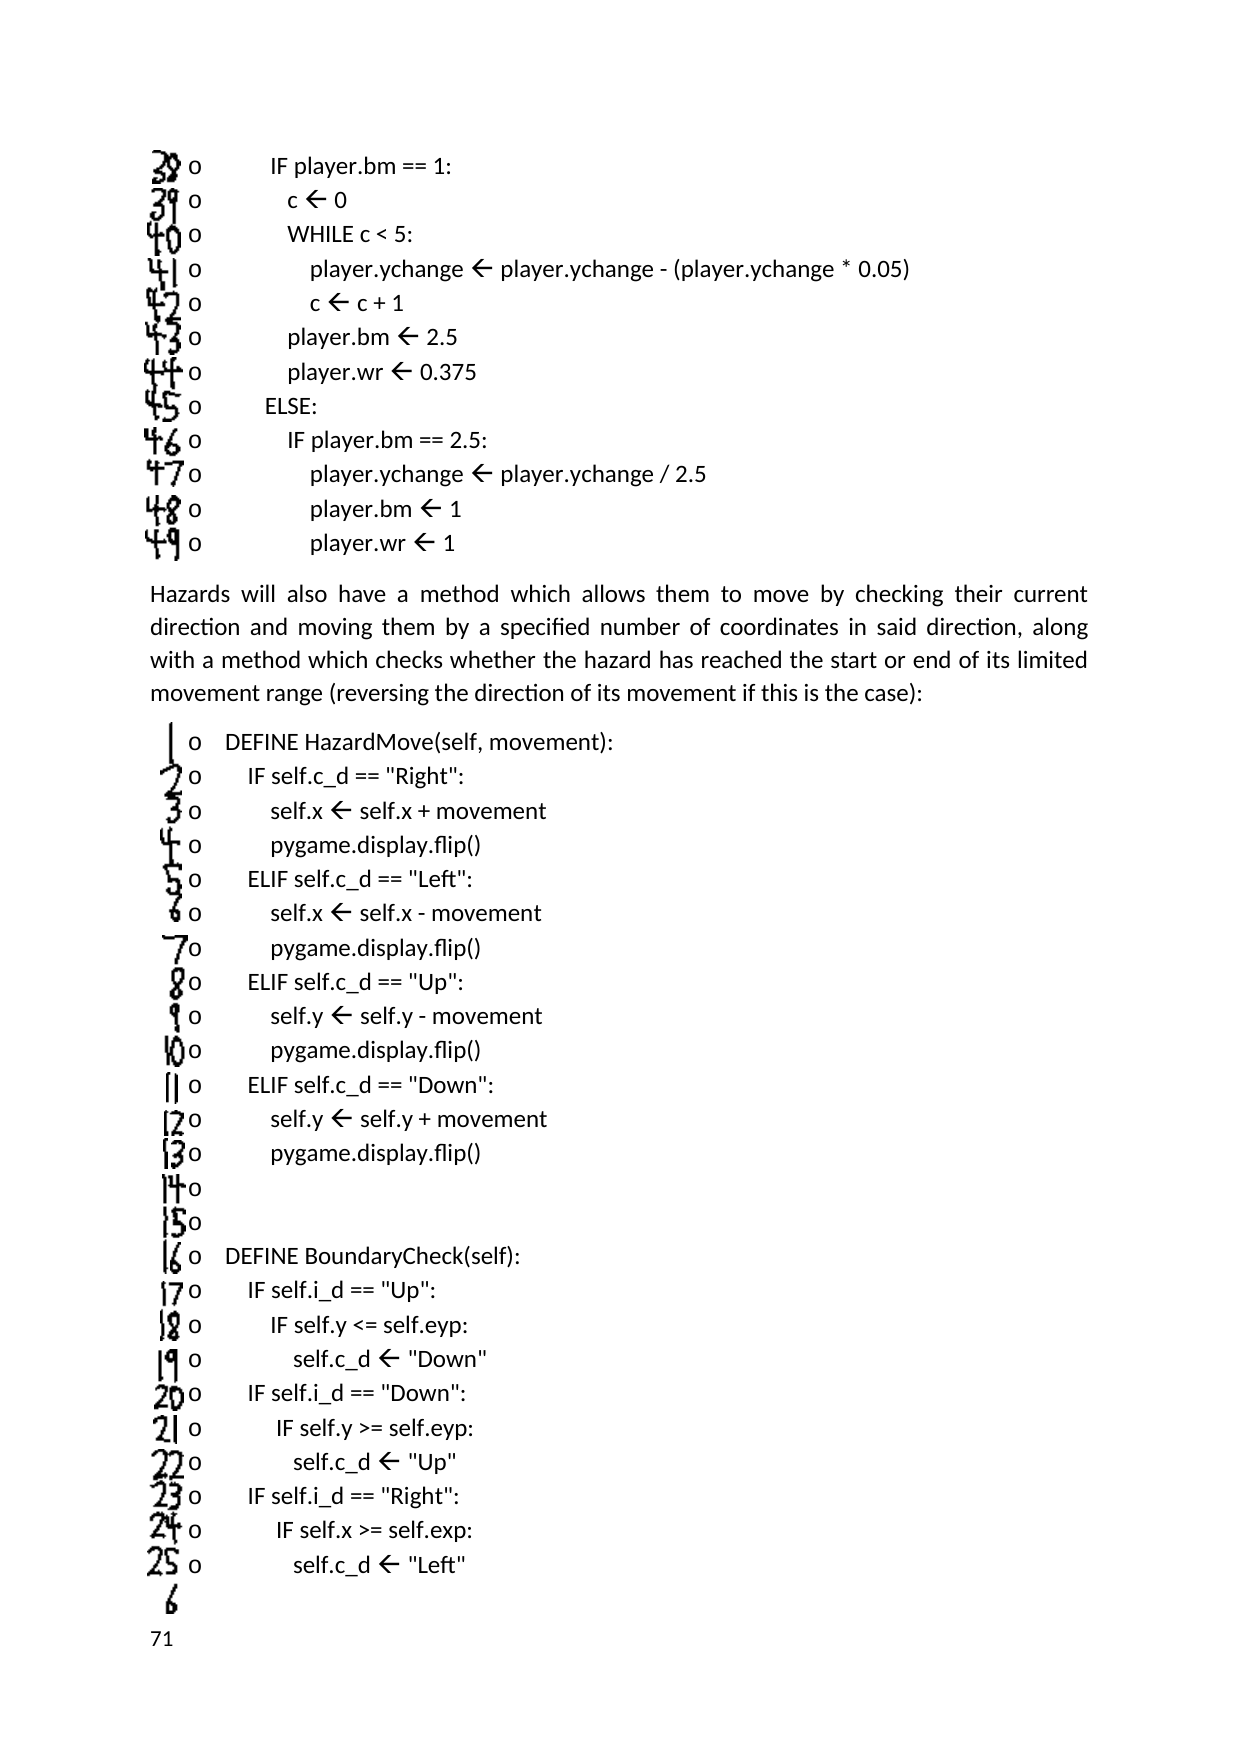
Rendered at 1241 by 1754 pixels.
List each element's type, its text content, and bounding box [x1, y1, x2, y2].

list self.c_d "Down" [187, 1343, 1090, 1375]
list player.wr 0.375 [187, 356, 1090, 387]
list pygame.display.flip() [188, 1035, 1090, 1066]
picture [162, 1174, 186, 1274]
picture [160, 1281, 183, 1341]
picture [145, 258, 181, 355]
list self.x self.x + movement [187, 795, 1090, 827]
list IF self.i_d == "Right": [187, 1480, 1090, 1512]
list c 0 [187, 184, 1090, 216]
list ELSE: [187, 390, 1090, 422]
picture [166, 1072, 178, 1104]
picture [147, 1449, 184, 1614]
list pygame.display.flip() [187, 829, 1090, 861]
list self.y self.y - movement [188, 1000, 1090, 1032]
picture [163, 1138, 168, 1169]
list pygame.display.flip() [187, 932, 1090, 964]
picture [162, 935, 188, 1067]
list self.x self.x - movement [187, 898, 1090, 929]
list IF self.y >= self.eyp: [187, 1412, 1090, 1443]
list IF self.y <= self.eyp: [187, 1309, 1090, 1341]
list self.y self.y + movement [187, 1103, 1090, 1135]
picture [145, 495, 181, 561]
list WHILE c < 5: [187, 218, 1090, 250]
list IF self.i_d == "Up": [187, 1274, 1090, 1306]
list player.ychange player.ychange - (player.ychange * 0.05) [187, 253, 1090, 284]
list IF player.bm == 2.5: [187, 424, 1090, 456]
list IF self.c_d == "Right": [187, 761, 1090, 792]
list DEFINE BoundaryCheck(self): [187, 1240, 1090, 1272]
list ELIF self.c_d == "Left": [187, 863, 1090, 895]
picture [152, 150, 181, 184]
picture [171, 1140, 185, 1169]
list c c + 1 [187, 287, 1090, 319]
list player.bm 1 [187, 493, 1090, 524]
list pygame.display.flip() [187, 1137, 1090, 1169]
text Hazards will also have a method which allows them to move by checking their current direction and moving them by a specified number of coordinates in said direction, along with a method which checks whether the hazard has reached the start or end of its limited movement range (reversing the direction of its movement if this is the case): [150, 578, 1090, 707]
picture [160, 722, 182, 922]
list player.ychange player.ychange / 2.5 [187, 458, 1090, 490]
list IF self.x >= self.exp: [187, 1514, 1090, 1546]
list IF player.bm == 1: [187, 150, 1090, 182]
list player.wr 1 [187, 527, 1090, 559]
list ELIF self.c_d == "Up": [188, 966, 1090, 998]
list ELIF self.c_d == "Down": [187, 1069, 1090, 1101]
picture [154, 1349, 184, 1411]
picture [147, 188, 181, 256]
list DEFINE HazardMove(self, movement): [187, 726, 1090, 758]
list IF self.i_d == "Down": [187, 1377, 1090, 1409]
picture [144, 427, 184, 487]
picture [144, 357, 183, 422]
list self.c_d "Left" [187, 1549, 1090, 1581]
list player.bm 2.5 [187, 321, 1090, 353]
list self.c_d "Up" [187, 1446, 1090, 1478]
picture [164, 1110, 184, 1136]
picture [153, 1415, 177, 1444]
